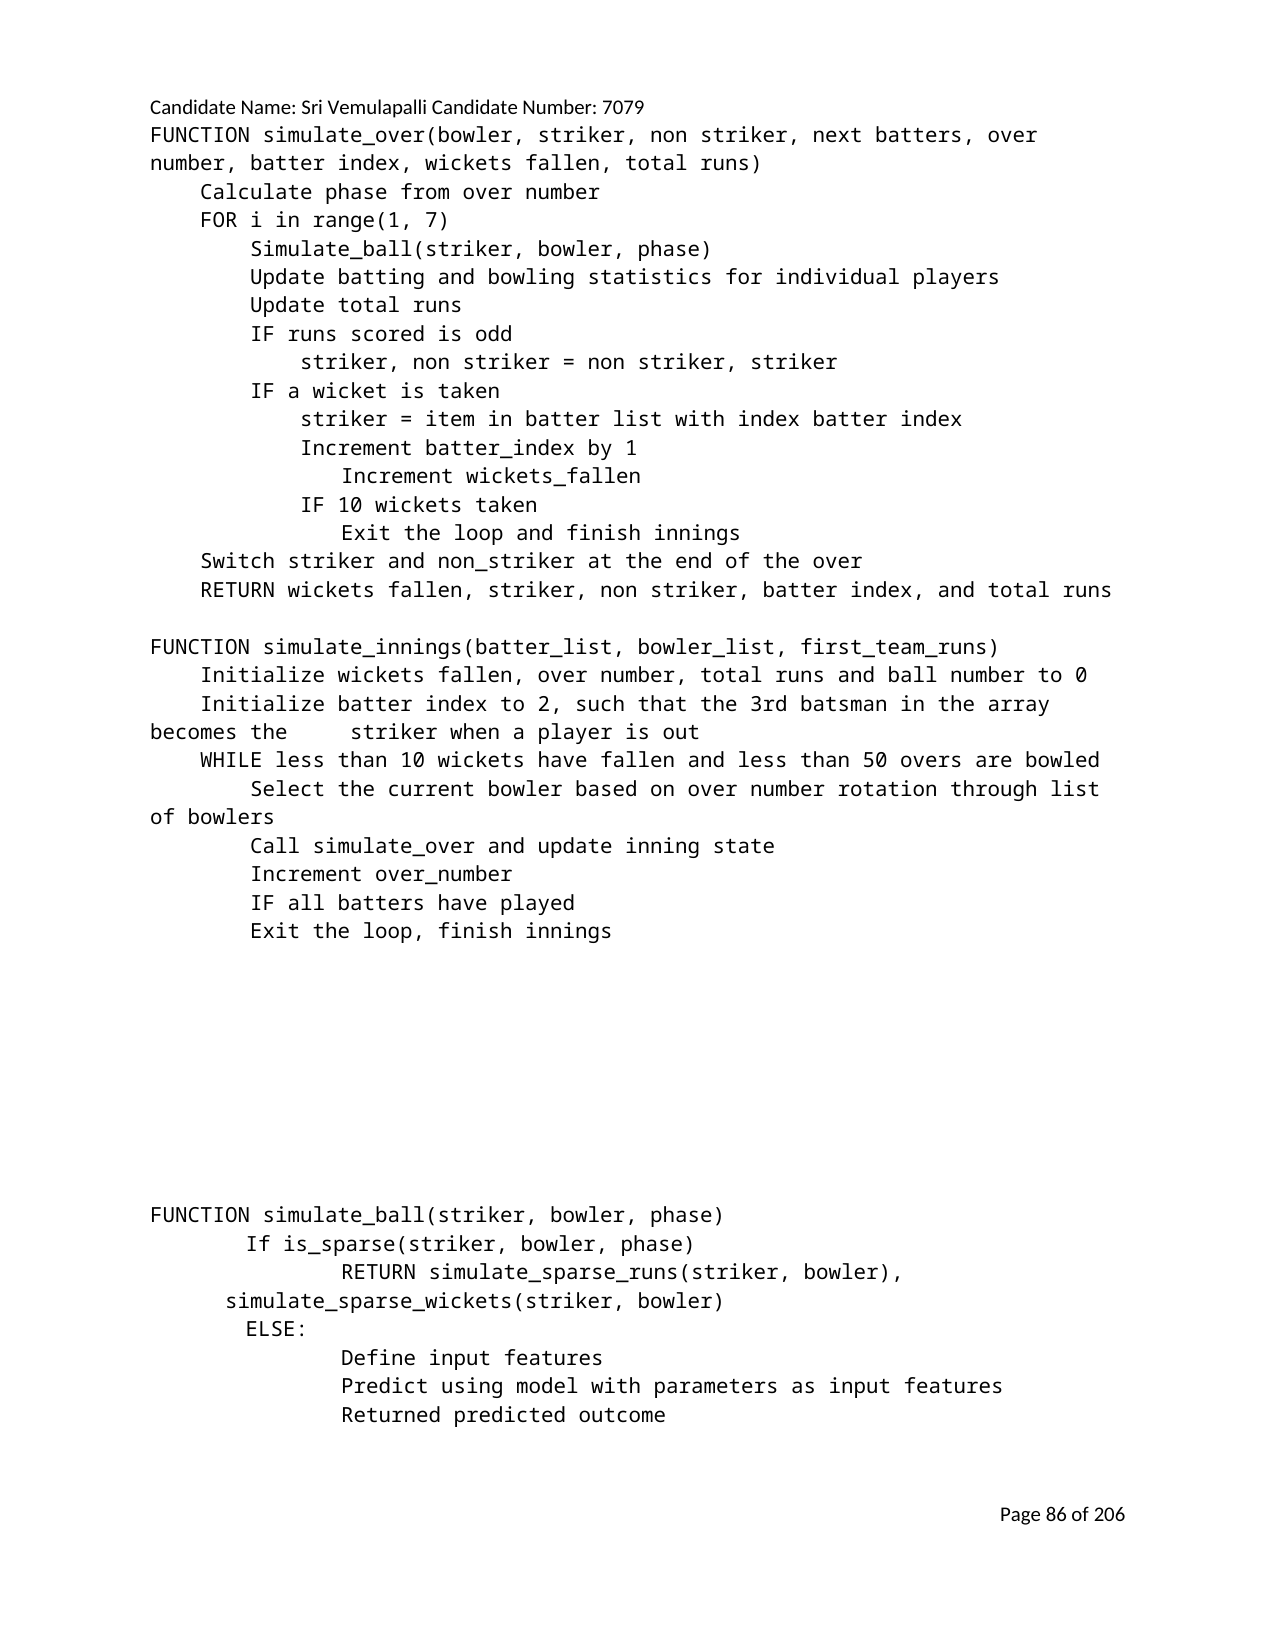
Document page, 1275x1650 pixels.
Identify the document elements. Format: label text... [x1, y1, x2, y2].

text Initialize wickets fallen, over number, total runs and ball number to 0 [150, 660, 1125, 689]
text FUNCTION simulate_ball(striker, bowler, phase) [150, 1201, 1125, 1229]
text IF a wicket is taken [150, 376, 1125, 404]
text FUNCTION simulate_over(bowler, striker, non striker, next batters, over number, batter index, wickets fallen, total runs) [150, 120, 1125, 177]
text FOR i in range(1, 7) [150, 205, 1125, 234]
text Simulate_ball(striker, bowler, phase) [150, 234, 1125, 262]
text Update total runs [150, 291, 1125, 319]
text WHILE less than 10 wickets have fallen and less than 50 overs are bowled [150, 746, 1125, 774]
text Update batting and bowling statistics for individual players [150, 262, 1125, 291]
text striker = item in batter list with index batter index [150, 404, 1125, 433]
text striker, non striker = non striker, striker [150, 347, 1125, 376]
text RETURN wickets fallen, striker, non striker, batter index, and total runs [150, 575, 1125, 603]
text Increment over_number [150, 859, 1125, 888]
text Initialize batter index to 2, such that the 3rd batsman in the array becomes the striker when a player is out [150, 689, 1125, 746]
text If is_sparse(striker, bowler, phase) [150, 1229, 1125, 1257]
text IF runs scored is odd [150, 319, 1125, 347]
text IF all batters have played [150, 888, 1125, 916]
text Define input features [225, 1343, 1125, 1371]
text Select the current bowler based on over number rotation through list of bowlers [150, 774, 1125, 831]
text IF 10 wickets taken [150, 490, 1125, 518]
text Predict using model with parameters as input features [225, 1371, 1125, 1400]
text Exit the loop, finish innings [150, 916, 1125, 945]
text Switch striker and non_striker at the end of the over [150, 547, 1125, 575]
text Exit the loop and finish innings [150, 518, 1125, 547]
text RETURN simulate_sparse_runs(striker, bowler), simulate_sparse_wickets(striker, bowler) [225, 1257, 1125, 1314]
text Returned predicted outcome [225, 1400, 1125, 1428]
text ELSE: [225, 1314, 1125, 1343]
text Call simulate_over and update inning state [150, 831, 1125, 859]
text FUNCTION simulate_innings(batter_list, bowler_list, first_team_runs) [150, 632, 1125, 660]
text Increment wickets_fallen [150, 461, 1125, 490]
text Calculate phase from over number [150, 177, 1125, 205]
text Increment batter_index by 1 [150, 433, 1125, 461]
